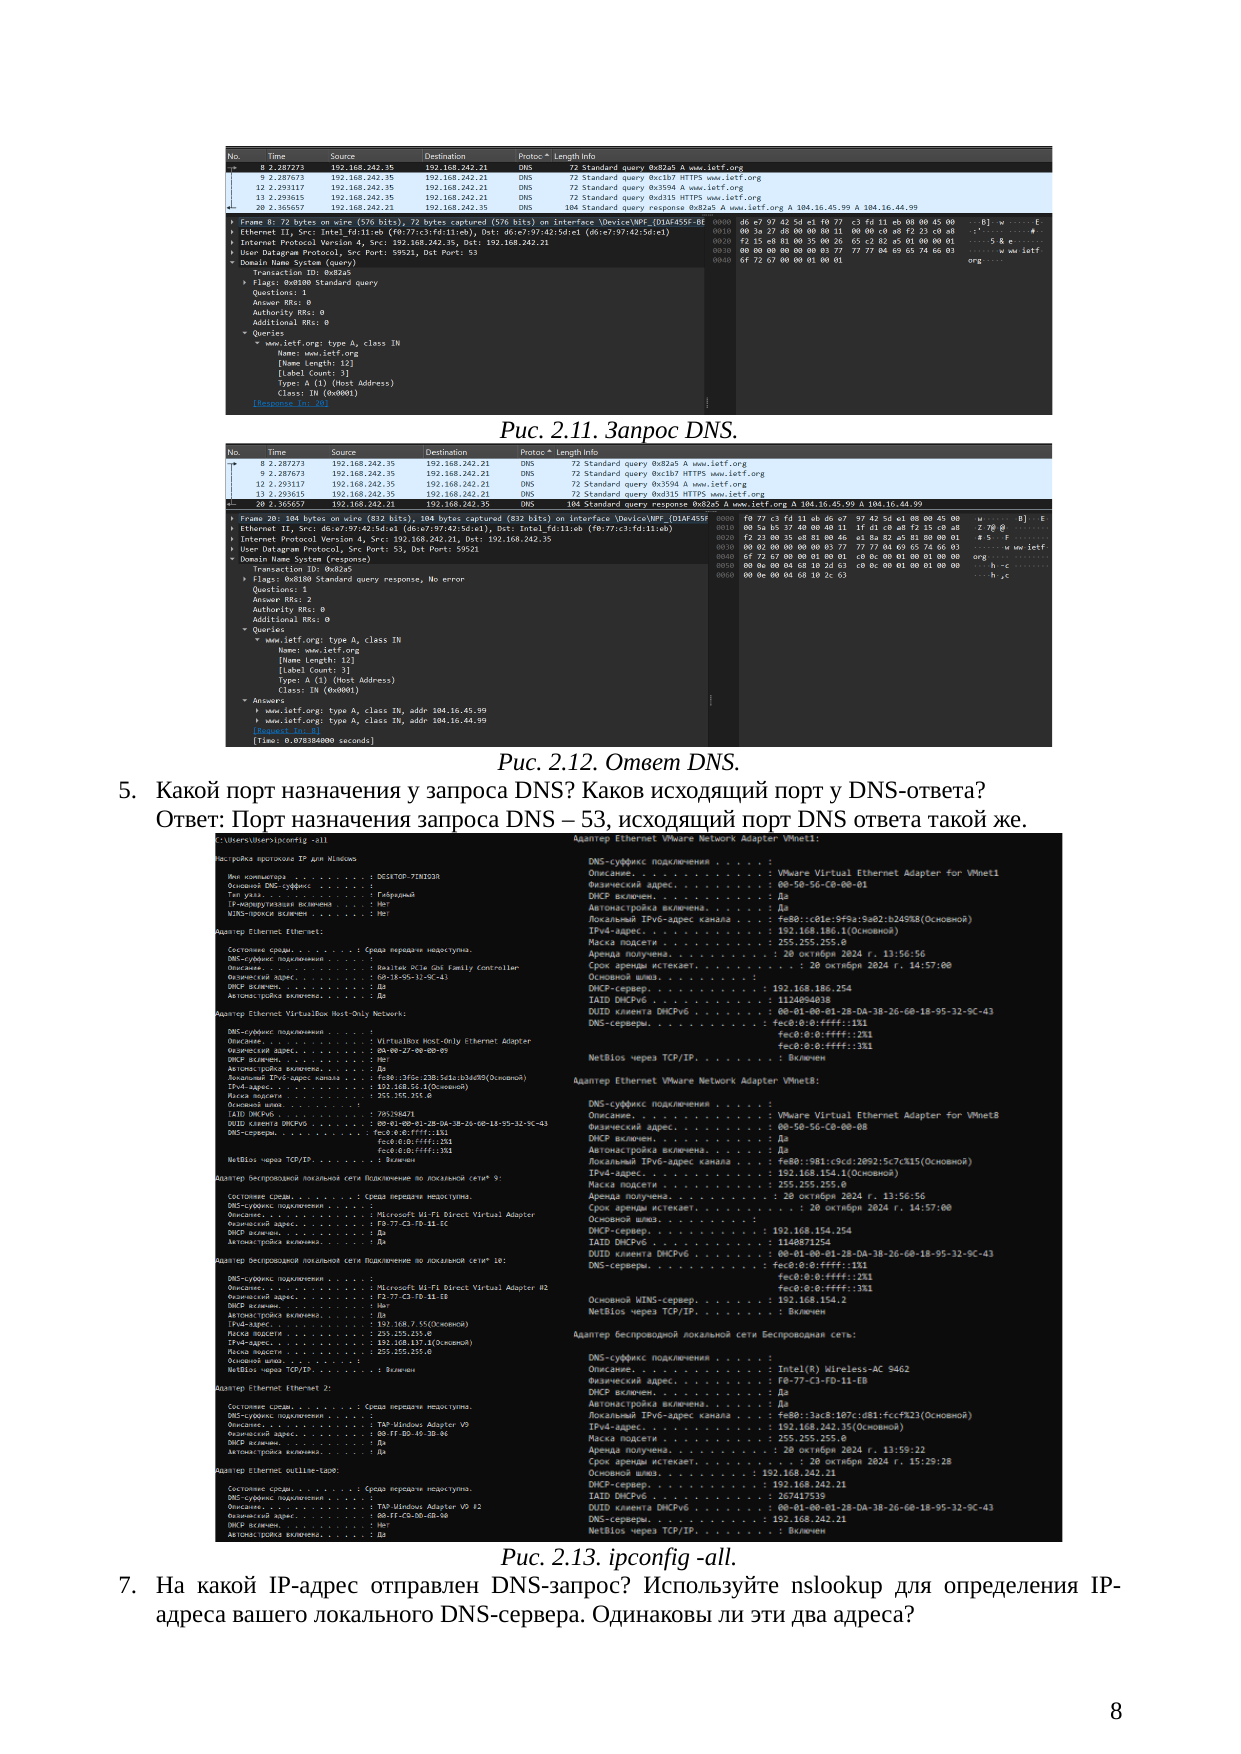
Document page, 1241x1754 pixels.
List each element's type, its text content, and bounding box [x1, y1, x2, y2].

list На какой IP-адрес отправлен DNS-запрос? Используйте nslookup для определения IP-адреса вашего локального DNS-сервера. Одинаковы ли эти два адреса? [118, 1571, 1122, 1628]
picture [225, 146, 1053, 415]
picture [215, 833, 1063, 1542]
text Ответ: Порт назначения запроса DNS – 53, исходящий порт DNS ответа такой же. [156, 804, 1122, 833]
list Какой порт назначения у запроса DNS? Каков исходящий порт у DNS-ответа? [118, 776, 1122, 804]
picture [225, 443, 1053, 747]
